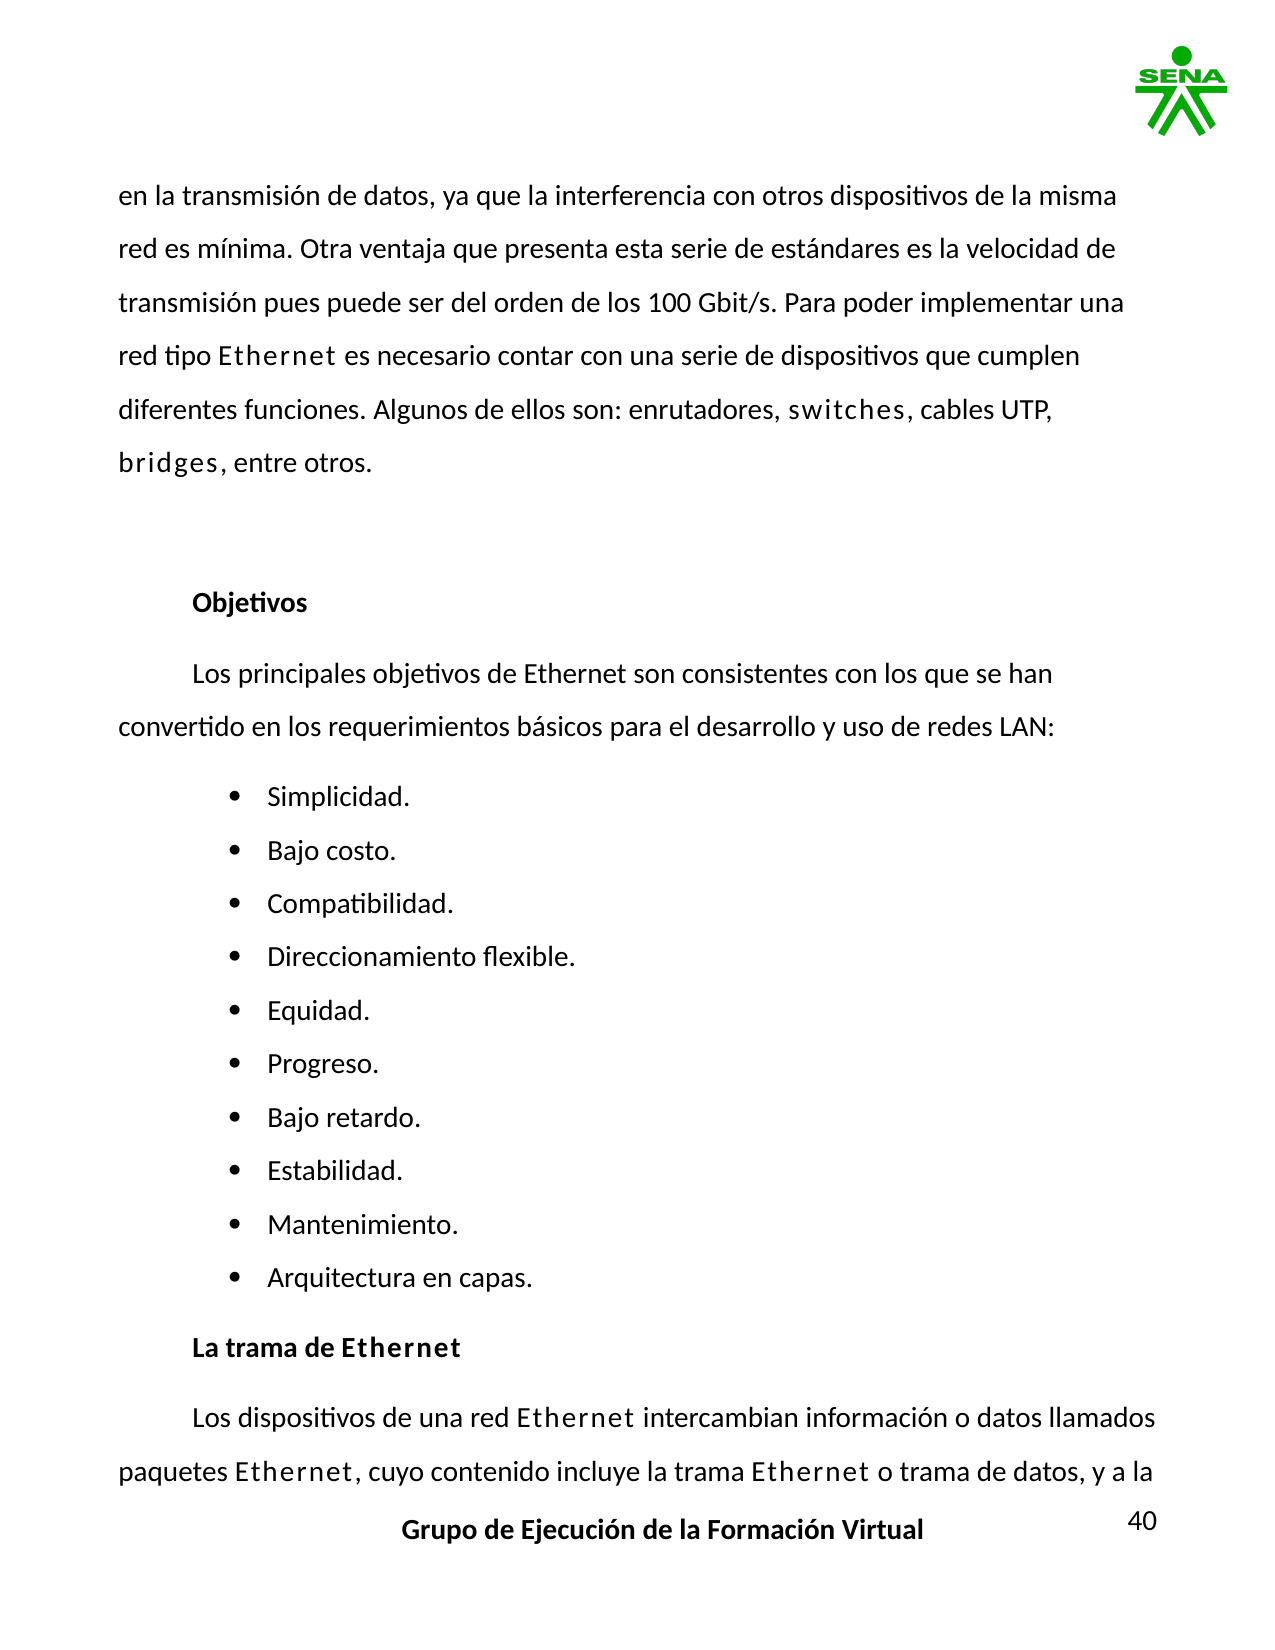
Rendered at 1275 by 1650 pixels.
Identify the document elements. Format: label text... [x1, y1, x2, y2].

list Arquitectura en capas. [229, 1259, 1157, 1295]
list Compatibilidad. [229, 885, 1157, 921]
list Estabilidad. [229, 1152, 1157, 1188]
list Mantenimiento. [229, 1206, 1157, 1241]
text La trama de Ethernet [118, 1329, 1157, 1365]
list Bajo retardo. [229, 1099, 1157, 1134]
list Direccionamiento flexible. [229, 938, 1157, 974]
text Los principales objetivos de Ethernet son consistentes con los que se han convertido en los requerimientos básicos para el desarrollo y uso de redes LAN: [118, 655, 1157, 744]
list Progreso. [229, 1045, 1157, 1081]
list Equidad. [229, 992, 1157, 1028]
list Bajo costo. [229, 832, 1157, 867]
picture [1135, 46, 1228, 136]
list Simplicidad. [229, 778, 1157, 814]
text Objetivos [118, 584, 1157, 620]
